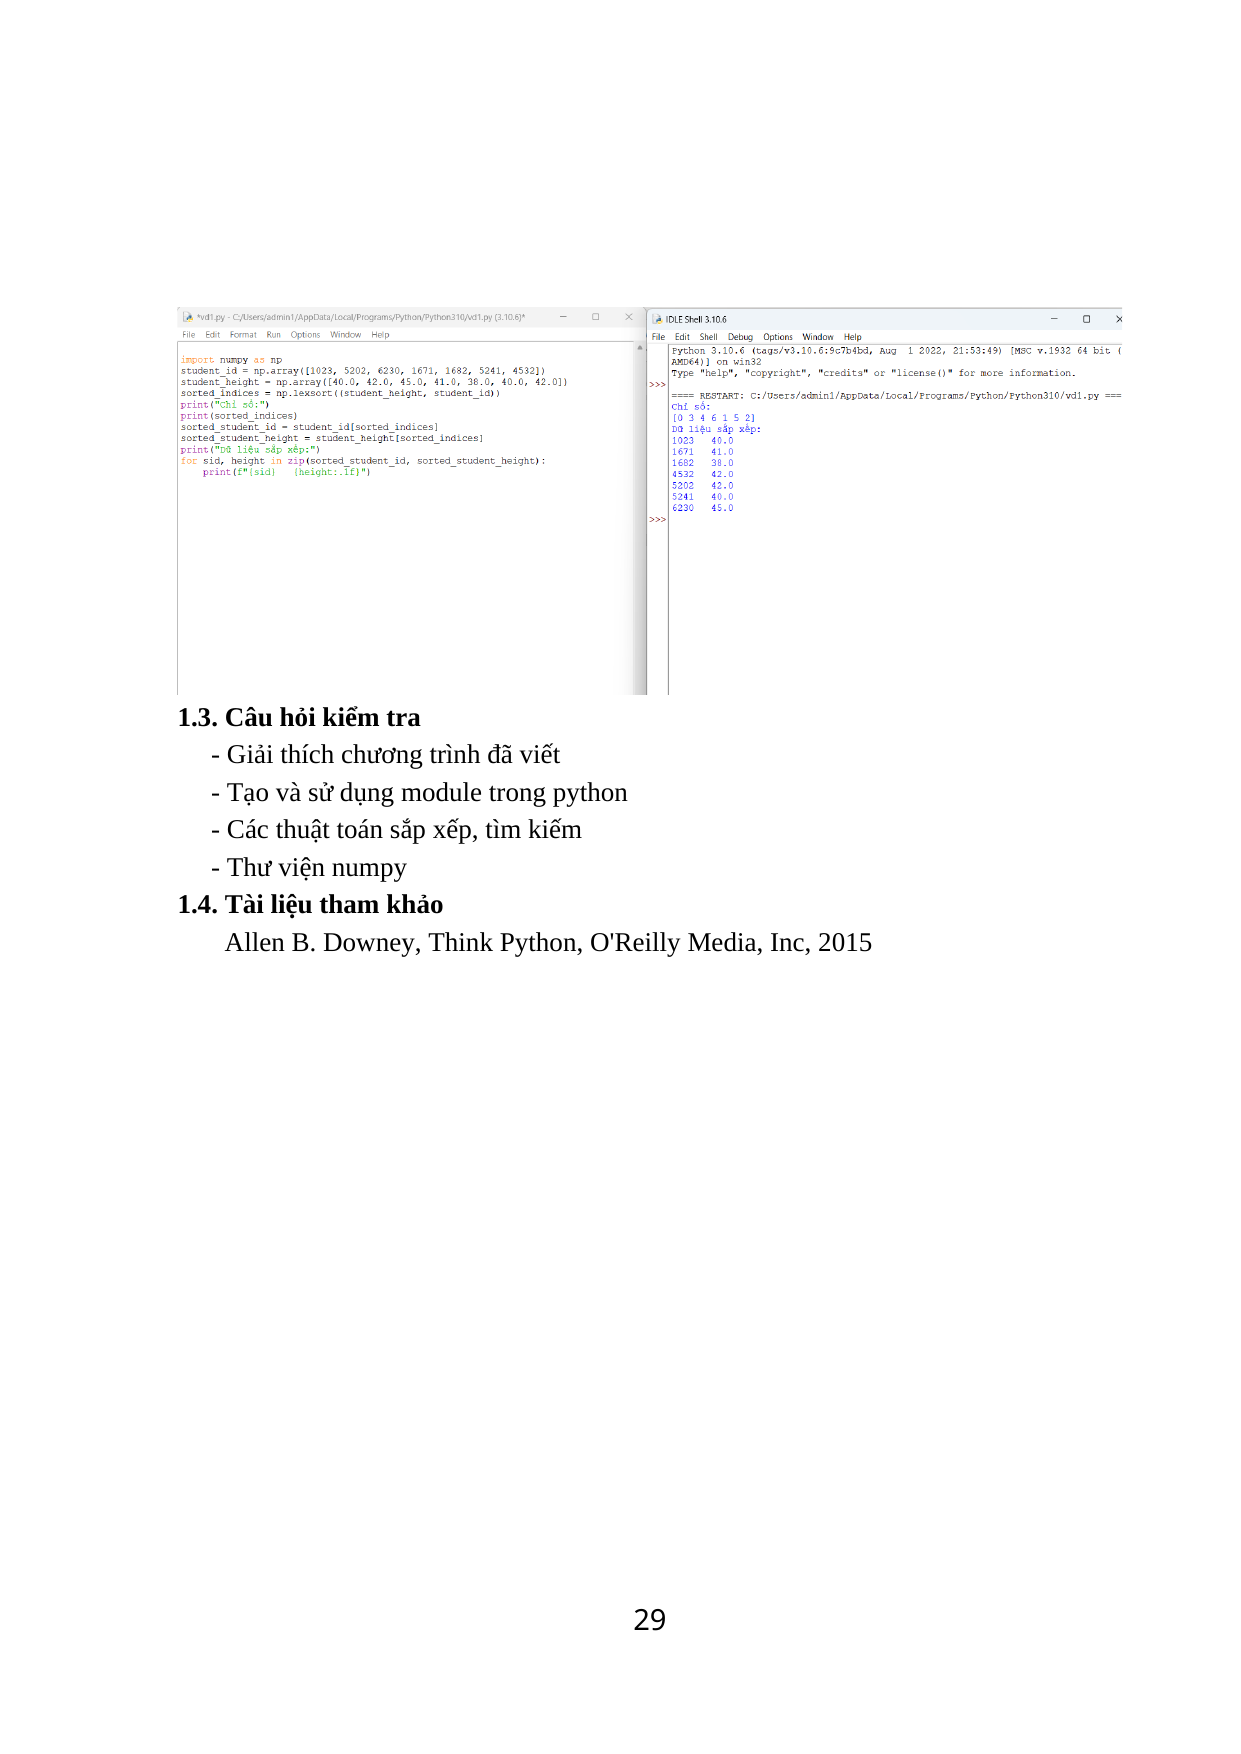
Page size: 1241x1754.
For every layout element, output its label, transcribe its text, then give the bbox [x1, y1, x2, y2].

text 1.4. Tài liệu tham khảo [177, 888, 1122, 919]
text Allen B. Downey, Think Python, O'Reilly Media, Inc, 2015 [177, 926, 1122, 957]
picture [177, 307, 1123, 695]
text - Giải thích chương trình đã viết [177, 739, 1122, 770]
text - Các thuật toán sắp xếp, tìm kiếm [177, 813, 1122, 844]
text - Tạo và sử dụng module trong python [177, 776, 1122, 807]
text - Thư viện numpy [177, 851, 1122, 882]
text 1.3. Câu hỏi kiểm tra [177, 701, 1122, 732]
